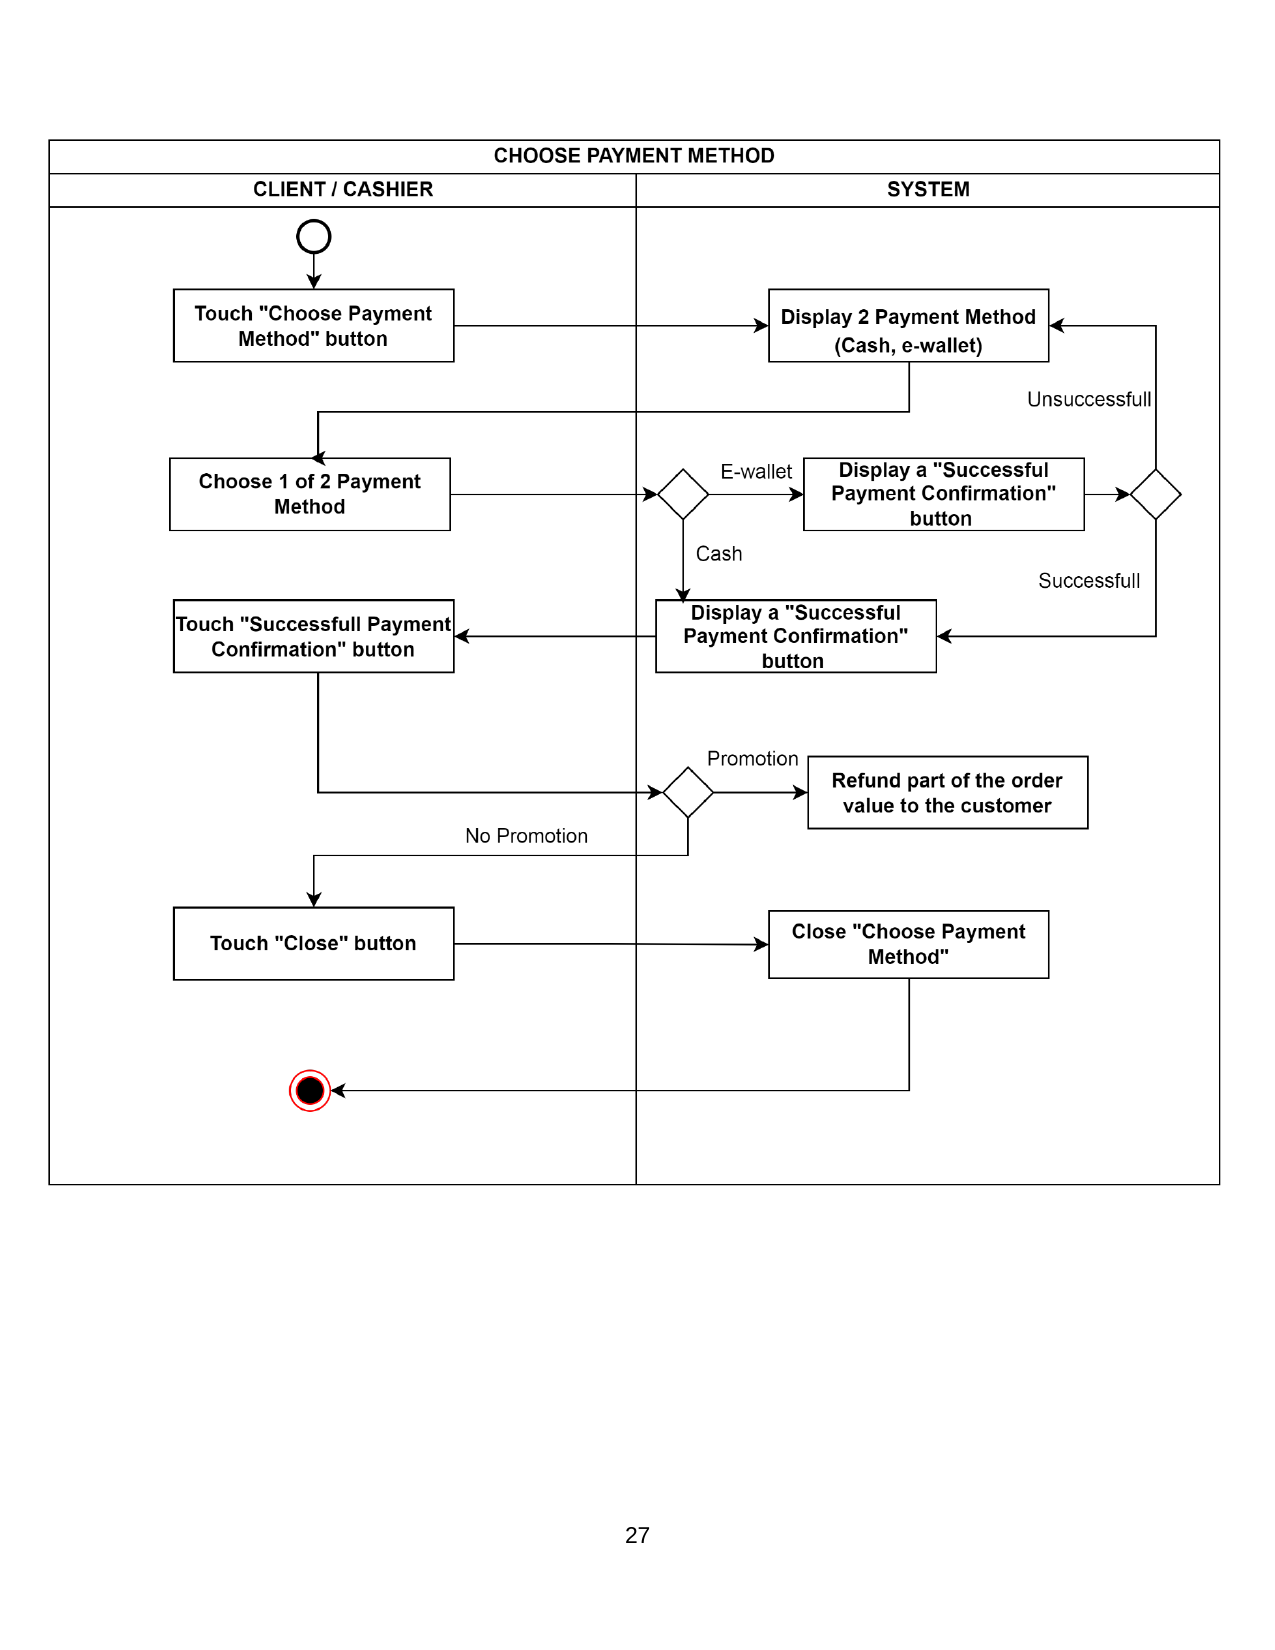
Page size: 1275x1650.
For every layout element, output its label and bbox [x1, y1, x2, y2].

picture [31, 122, 1237, 1202]
